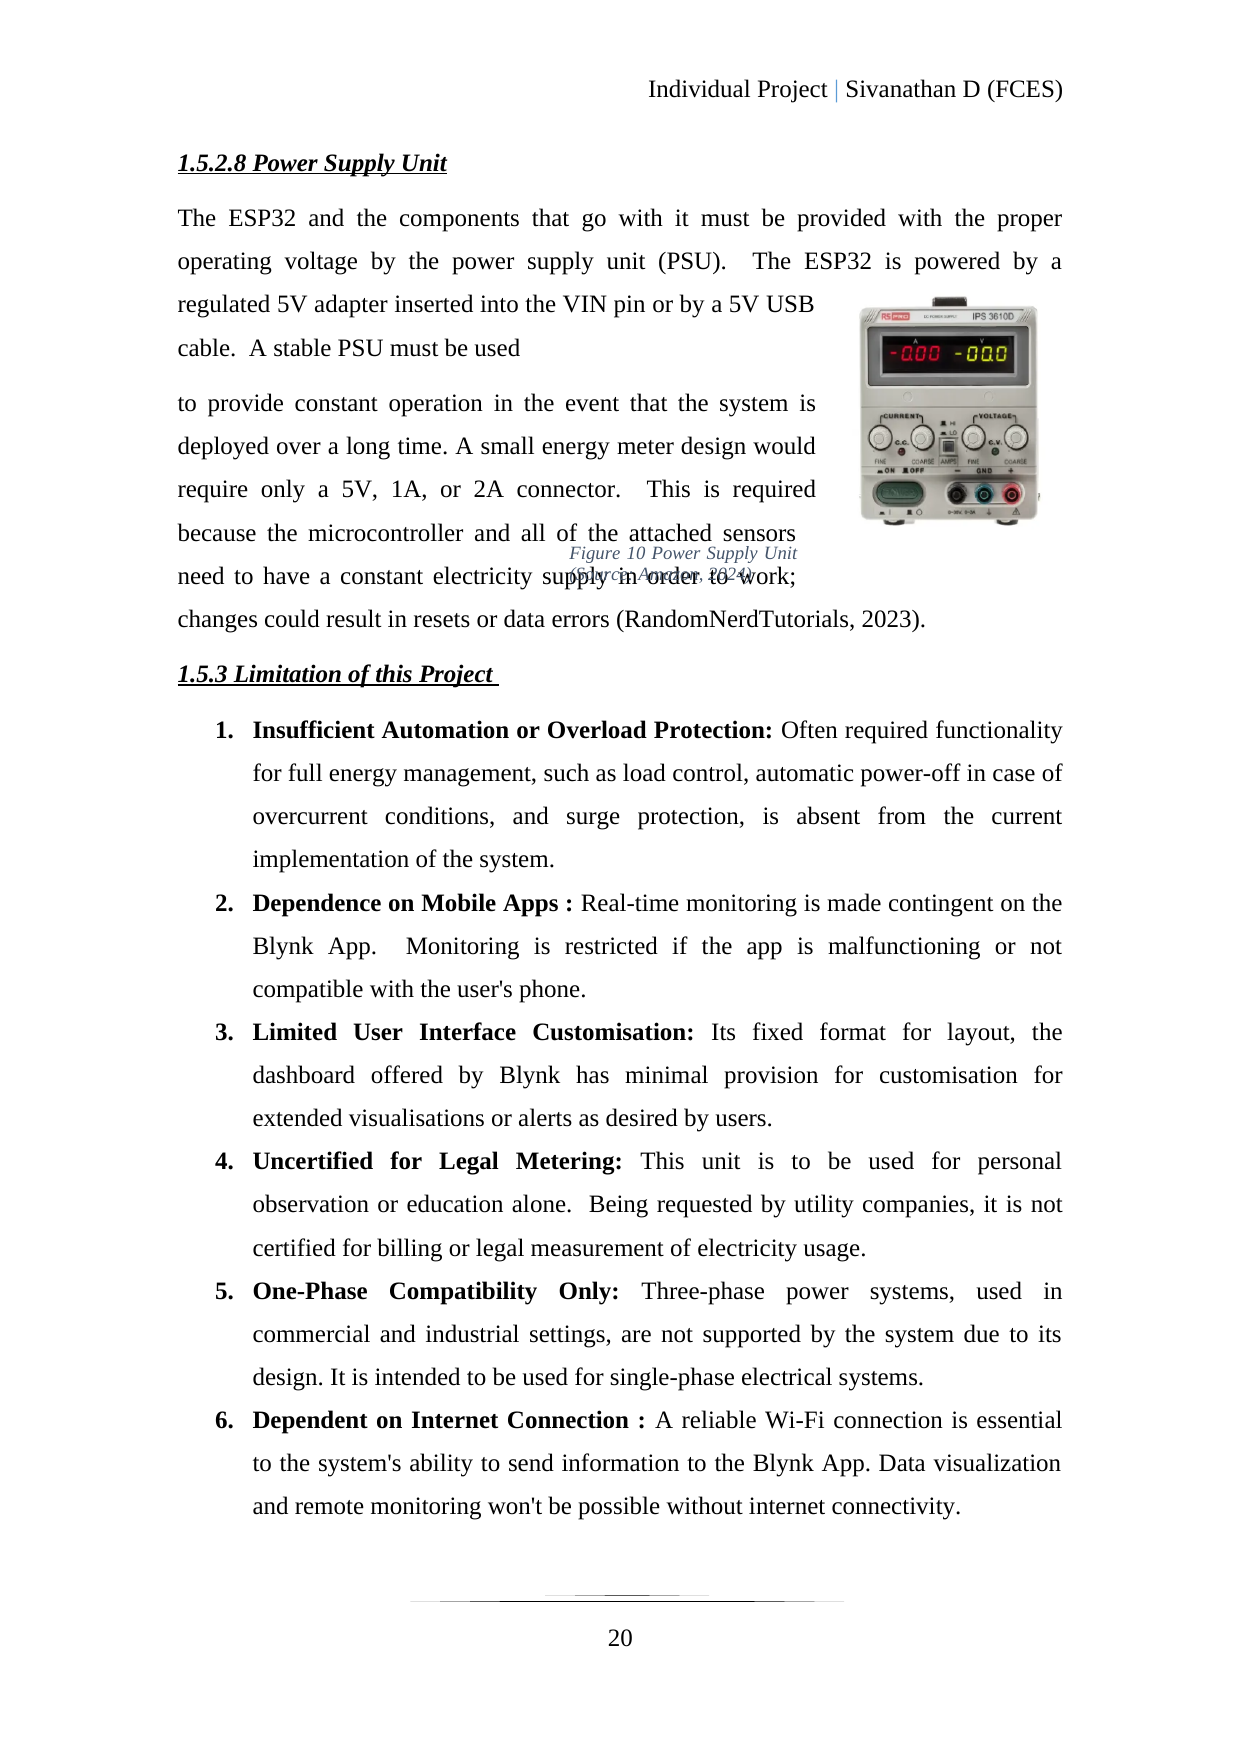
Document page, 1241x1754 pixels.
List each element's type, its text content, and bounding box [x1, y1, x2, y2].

text 1.5.2.8 Power Supply Unit [177, 148, 1063, 176]
text 1.5.3 Limitation of this Project [177, 659, 1063, 688]
list Uncertified for Legal Metering: This unit is to be used for personal observation or education alone. Being requested by utility companies, it is not certified for billing or legal measurement of electricity usage. [215, 1146, 1063, 1261]
list Dependent on Internet Connection : A reliable Wi-Fi connection is essential to the system's ability to send information to the Blynk App. Data visualization and remote monitoring won't be possible without internet connectivity. [215, 1405, 1063, 1520]
picture [835, 290, 1063, 541]
list Limited User Interface Customisation: Its fixed format for layout, the dashboard offered by Blynk has minimal provision for customisation for extended visualisations or alerts as desired by users. [215, 1017, 1063, 1132]
text to provide constant operation in the event that the system is deployed over a long time. A small energy meter design would require only a 5V, 1A, or 2A connector. This is required because the microcontroller and all of the attached sensors need to have a constant electricity supply in order to work; changes could result in resets or data errors (RandomNerdTutorials, 2023). [177, 388, 1063, 633]
list Insufficient Automation or Overload Protection: Often required functionality for full energy management, such as load control, automatic power-off in case of overcurrent conditions, and surge protection, is absent from the current implementation of the system. [215, 715, 1063, 873]
list Dependence on Mobile Apps : Real-time monitoring is made contingent on the Blynk App. Monitoring is restricted if the app is malfunctioning or not compatible with the user's phone. [215, 888, 1063, 1003]
list One-Phase Compatibility Only: Three-phase power systems, used in commercial and industrial settings, are not supported by the system due to its design. It is intended to be used for single-phase electrical systems. [215, 1276, 1063, 1391]
text The ESP32 and the components that go with it must be provided with the proper operating voltage by the power supply unit (PSU). The ESP32 is powered by a regulated 5V adapter inserted into the VIN pin or by a 5V USB cable. A stable PSU must be used [177, 203, 1063, 361]
